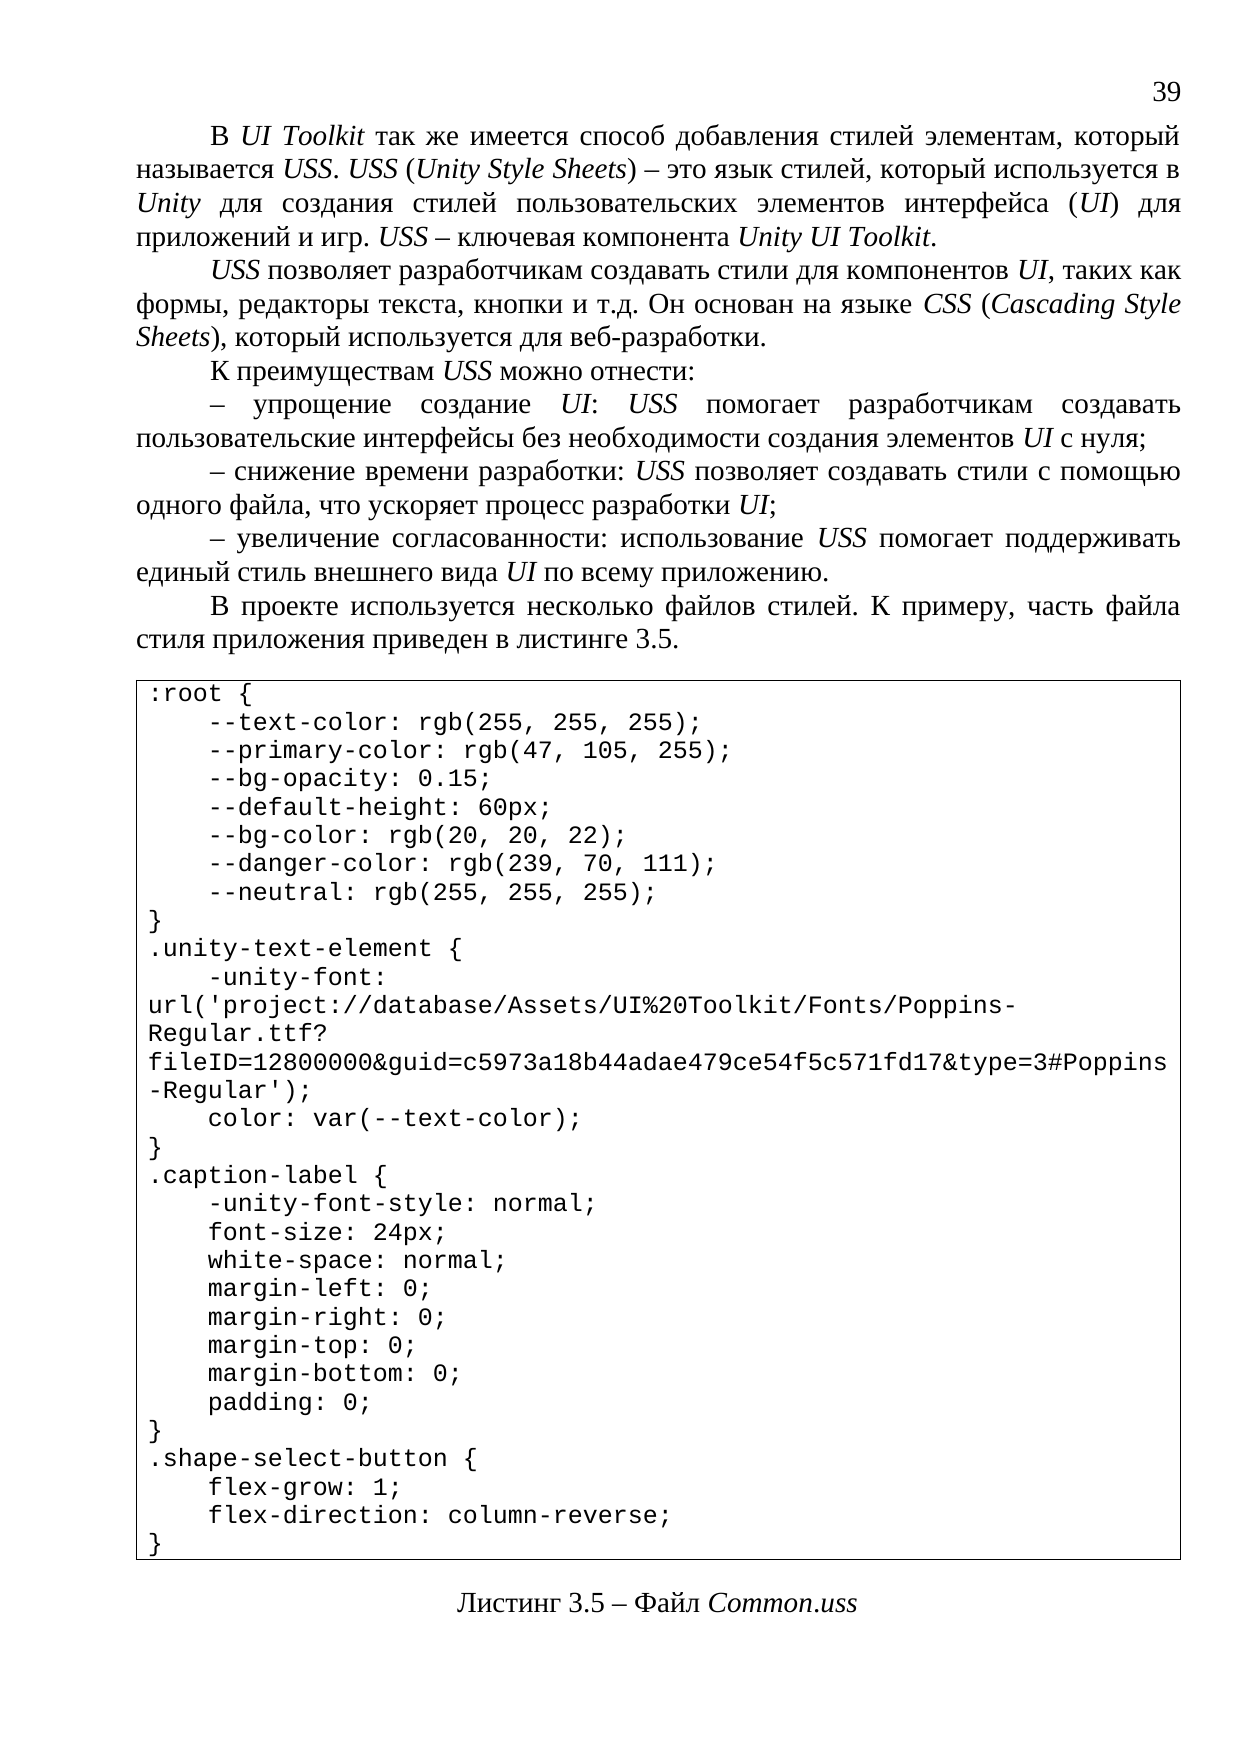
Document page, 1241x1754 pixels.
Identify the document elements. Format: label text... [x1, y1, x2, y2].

text – увеличение согласованности: использование USS помогает поддерживать единый стиль внешнего вида UI по всему приложению. [136, 521, 1181, 588]
text В UI Toolkit так же имеется способ добавления стилей элементам, который называется USS. USS (Unity Style Sheets) – это язык стилей, который используется в Unity для создания стилей пользовательских элементов интерфейса (UI) для приложений и игр. USS – ключевая компонента Unity UI Toolkit. [136, 118, 1181, 252]
text Листинг 3.5 – Файл Common.uss [136, 1585, 1181, 1619]
text – упрощение создание UI: USS помогает разработчикам создавать пользовательские интерфейсы без необходимости создания элементов UI с нуля; [136, 386, 1181, 453]
table_header :root { --text-color: rgb(255, 255, 255); --primary-color: rgb(47, 105, 255); --bg-opacity: 0.15; --default-height: 60px; --bg-color: rgb(20, 20, 22); --danger-color: rgb(239, 70, 111); --neutral: rgb(255, 255, 255); } .unity-text-element { -unity-font: url('project://database/Assets/UI%20Toolkit/Fonts/Poppins-Regular.ttf?fileID=12800000&guid=c5973a18b44adae479ce54f5c571fd17&type=3#Poppins-Regular'); color: var(--text-color); } .caption-label { -unity-font-style: normal; font-size: 24px; white-space: normal; margin-left: 0; margin-right: 0; margin-top: 0; margin-bottom: 0; padding: 0; } .shape-select-button { flex-grow: 1; flex-direction: column-reverse; } [137, 681, 1180, 1559]
text К преимуществам USS можно отнести: [136, 353, 1181, 386]
text USS позволяет разработчикам создавать стили для компонентов UI, таких как формы, редакторы текста, кнопки и т.д. Он основан на языке CSS (Cascading Style Sheets), который используется для веб-разработки. [136, 252, 1181, 353]
text – снижение времени разработки: USS позволяет создавать стили с помощью одного файла, что ускоряет процесс разработки UI; [136, 453, 1181, 521]
text В проекте используется несколько файлов стилей. К примеру, часть файла стиля приложения приведен в листинге 3.5. [136, 588, 1181, 655]
